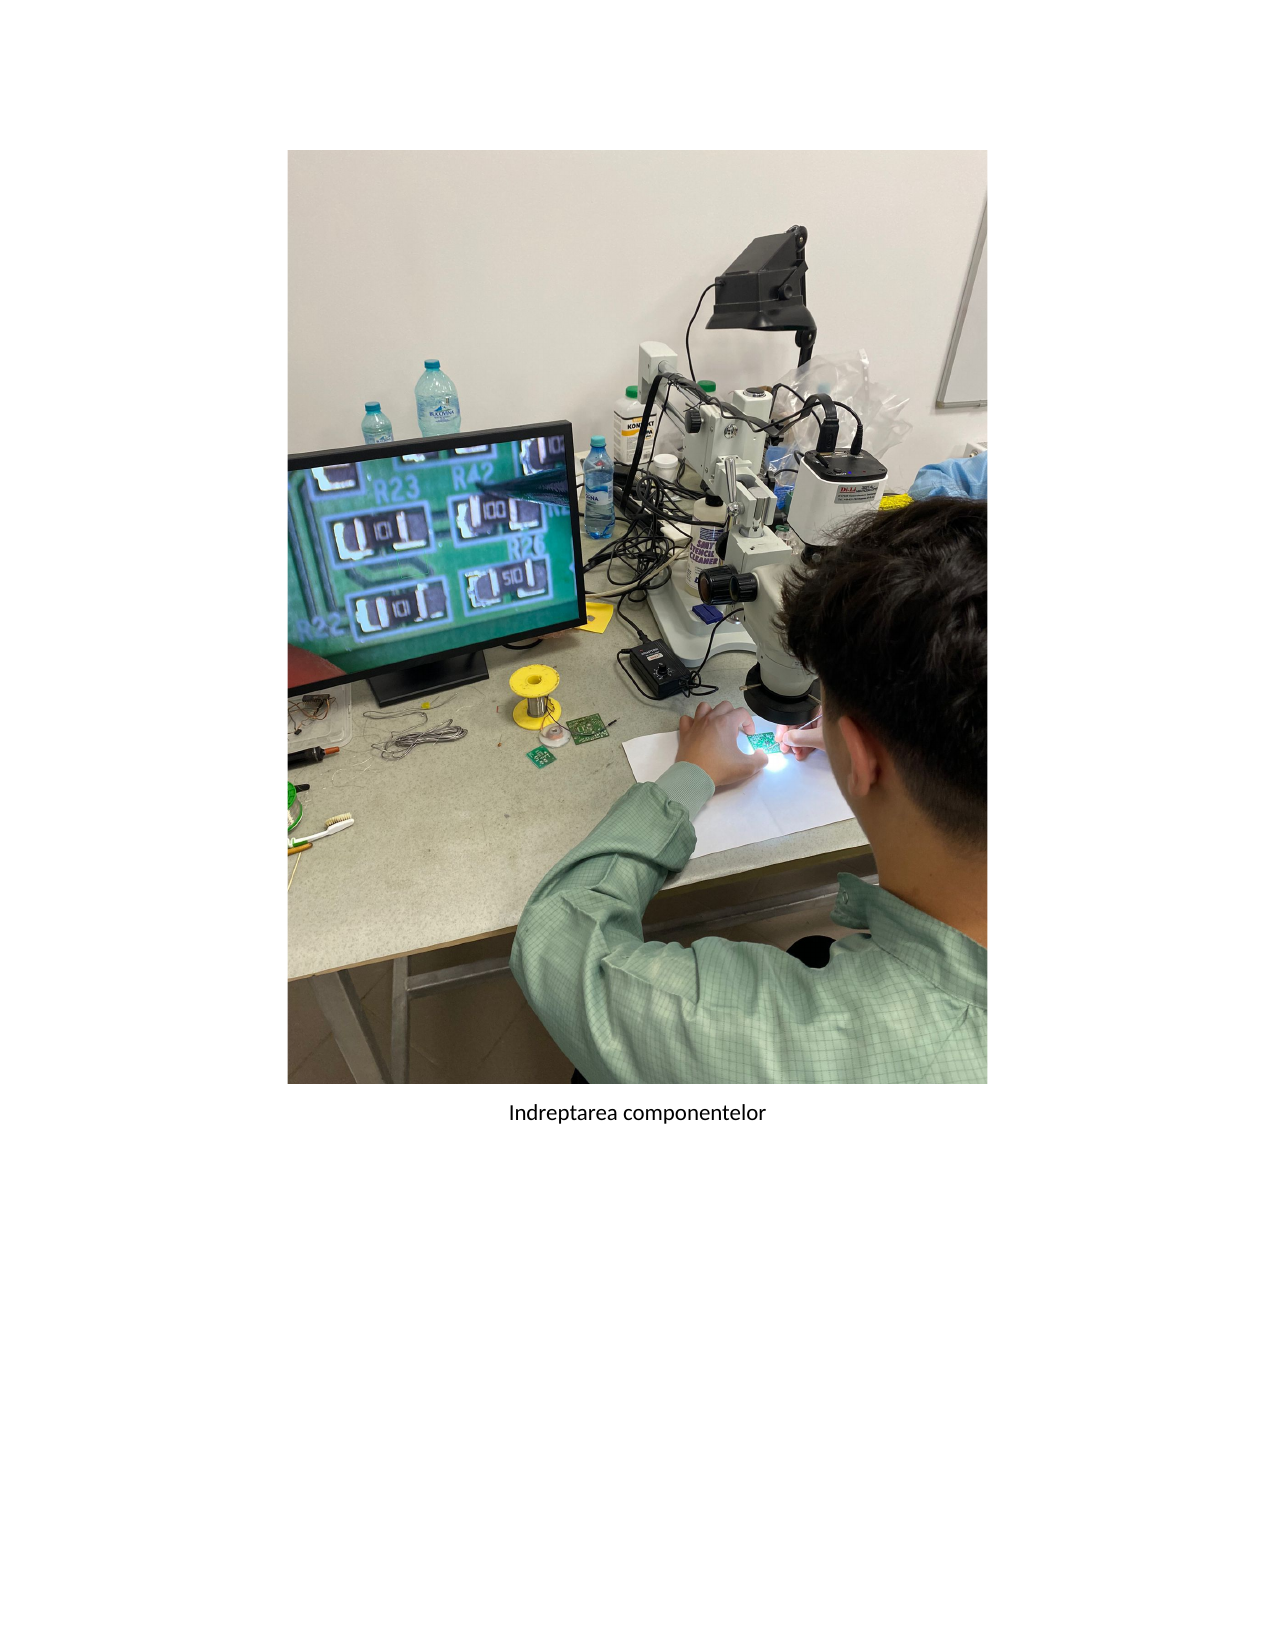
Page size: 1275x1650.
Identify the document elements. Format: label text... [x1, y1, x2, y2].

picture [287, 150, 988, 1084]
text Indreptarea componentelor [150, 1098, 1125, 1127]
